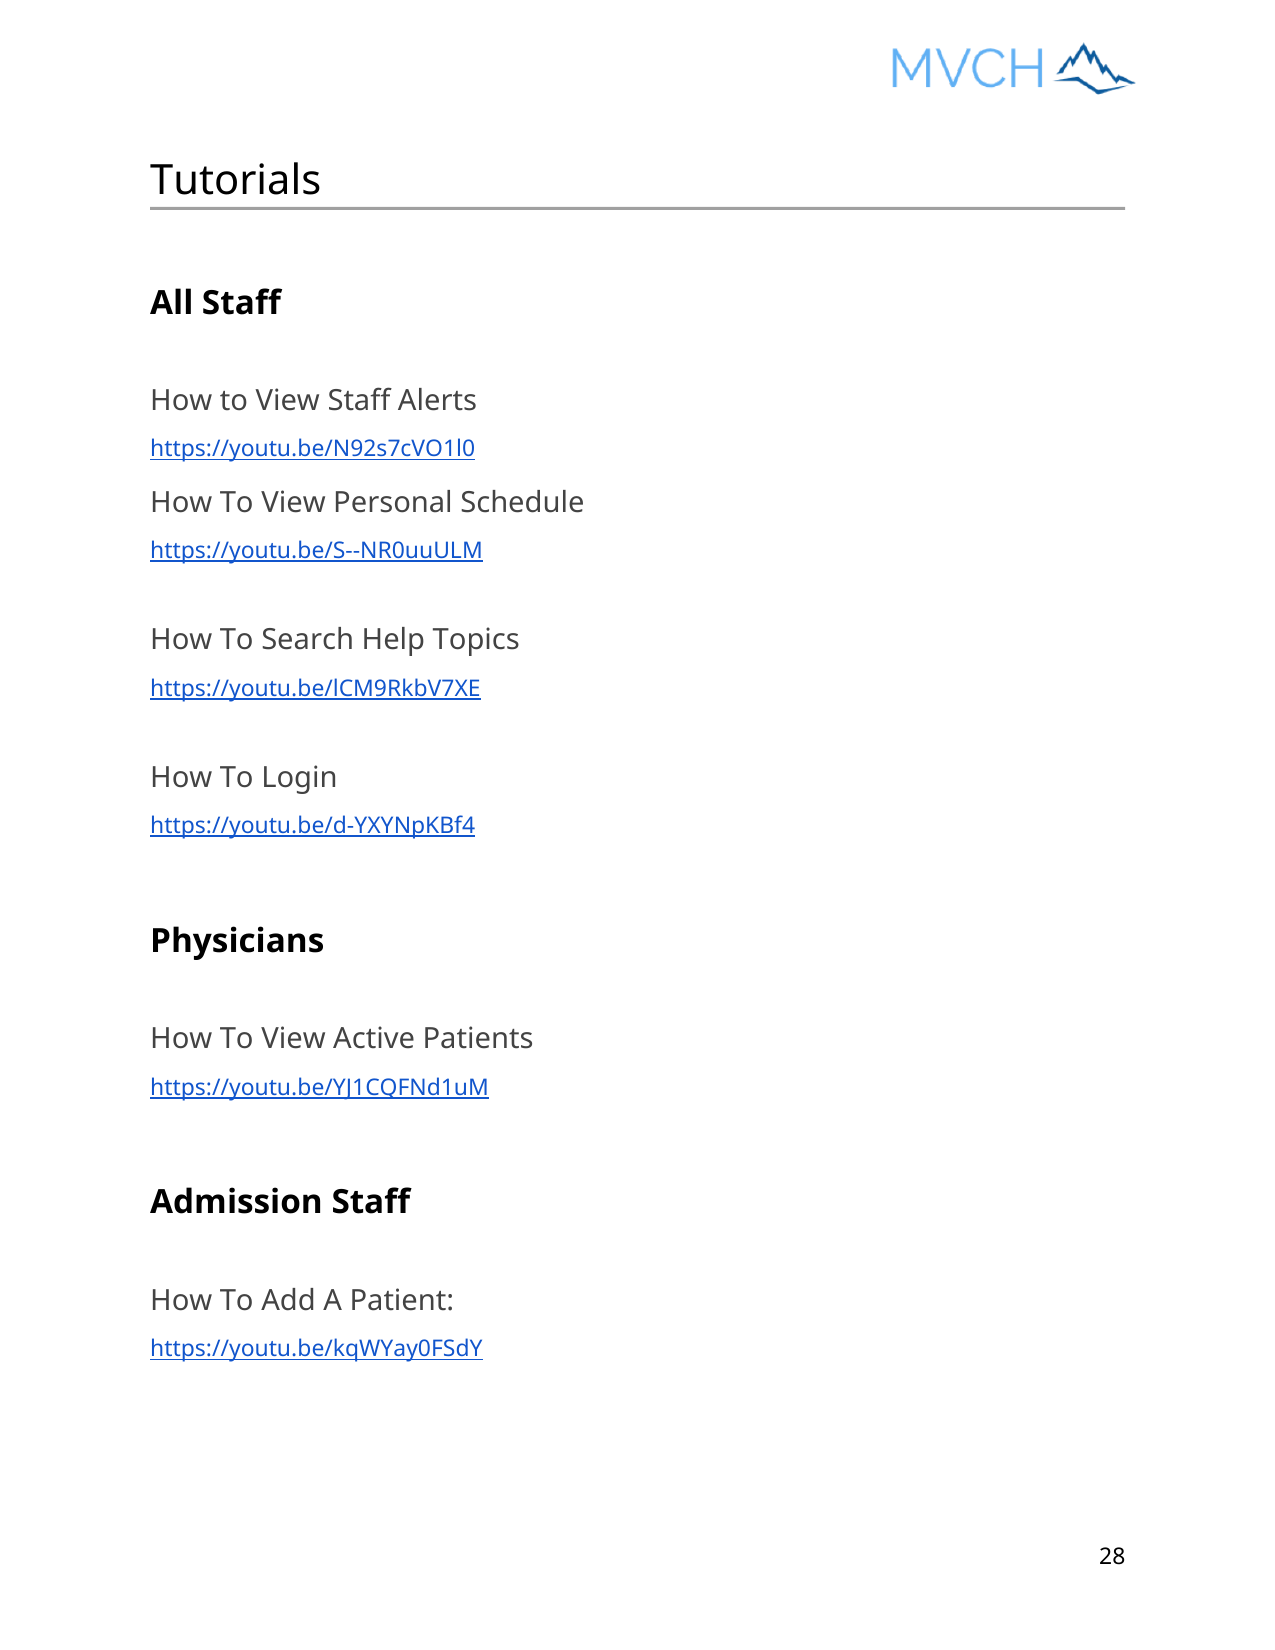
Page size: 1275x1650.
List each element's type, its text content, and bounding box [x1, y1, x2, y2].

subtitle How To Add A Patient: [150, 1279, 1125, 1319]
subtitle How to View Staff Alerts [150, 379, 1125, 419]
text https://youtu.be/N92s7cVO1l0 [150, 432, 1125, 464]
picture [873, 25, 1148, 112]
subtitle Admission Staff [150, 1178, 1125, 1224]
text https://youtu.be/YJ1CQFNd1uM [150, 1071, 1125, 1102]
subtitle How To Search Help Topics [150, 618, 1125, 658]
text https://youtu.be/S--NR0uuULM [150, 534, 1125, 565]
subtitle Tutorials [150, 150, 1125, 206]
subtitle How To View Personal Schedule [150, 481, 1125, 521]
subtitle How To Login [150, 756, 1125, 796]
subtitle How To View Active Patients [150, 1017, 1125, 1057]
subtitle All Staff [150, 279, 1125, 324]
text https://youtu.be/kqWYay0FSdY [150, 1332, 1125, 1363]
subtitle Physicians [150, 917, 1125, 962]
text https://youtu.be/d-YXYNpKBf4 [150, 809, 1125, 840]
text https://youtu.be/lCM9RkbV7XE [150, 671, 1125, 703]
